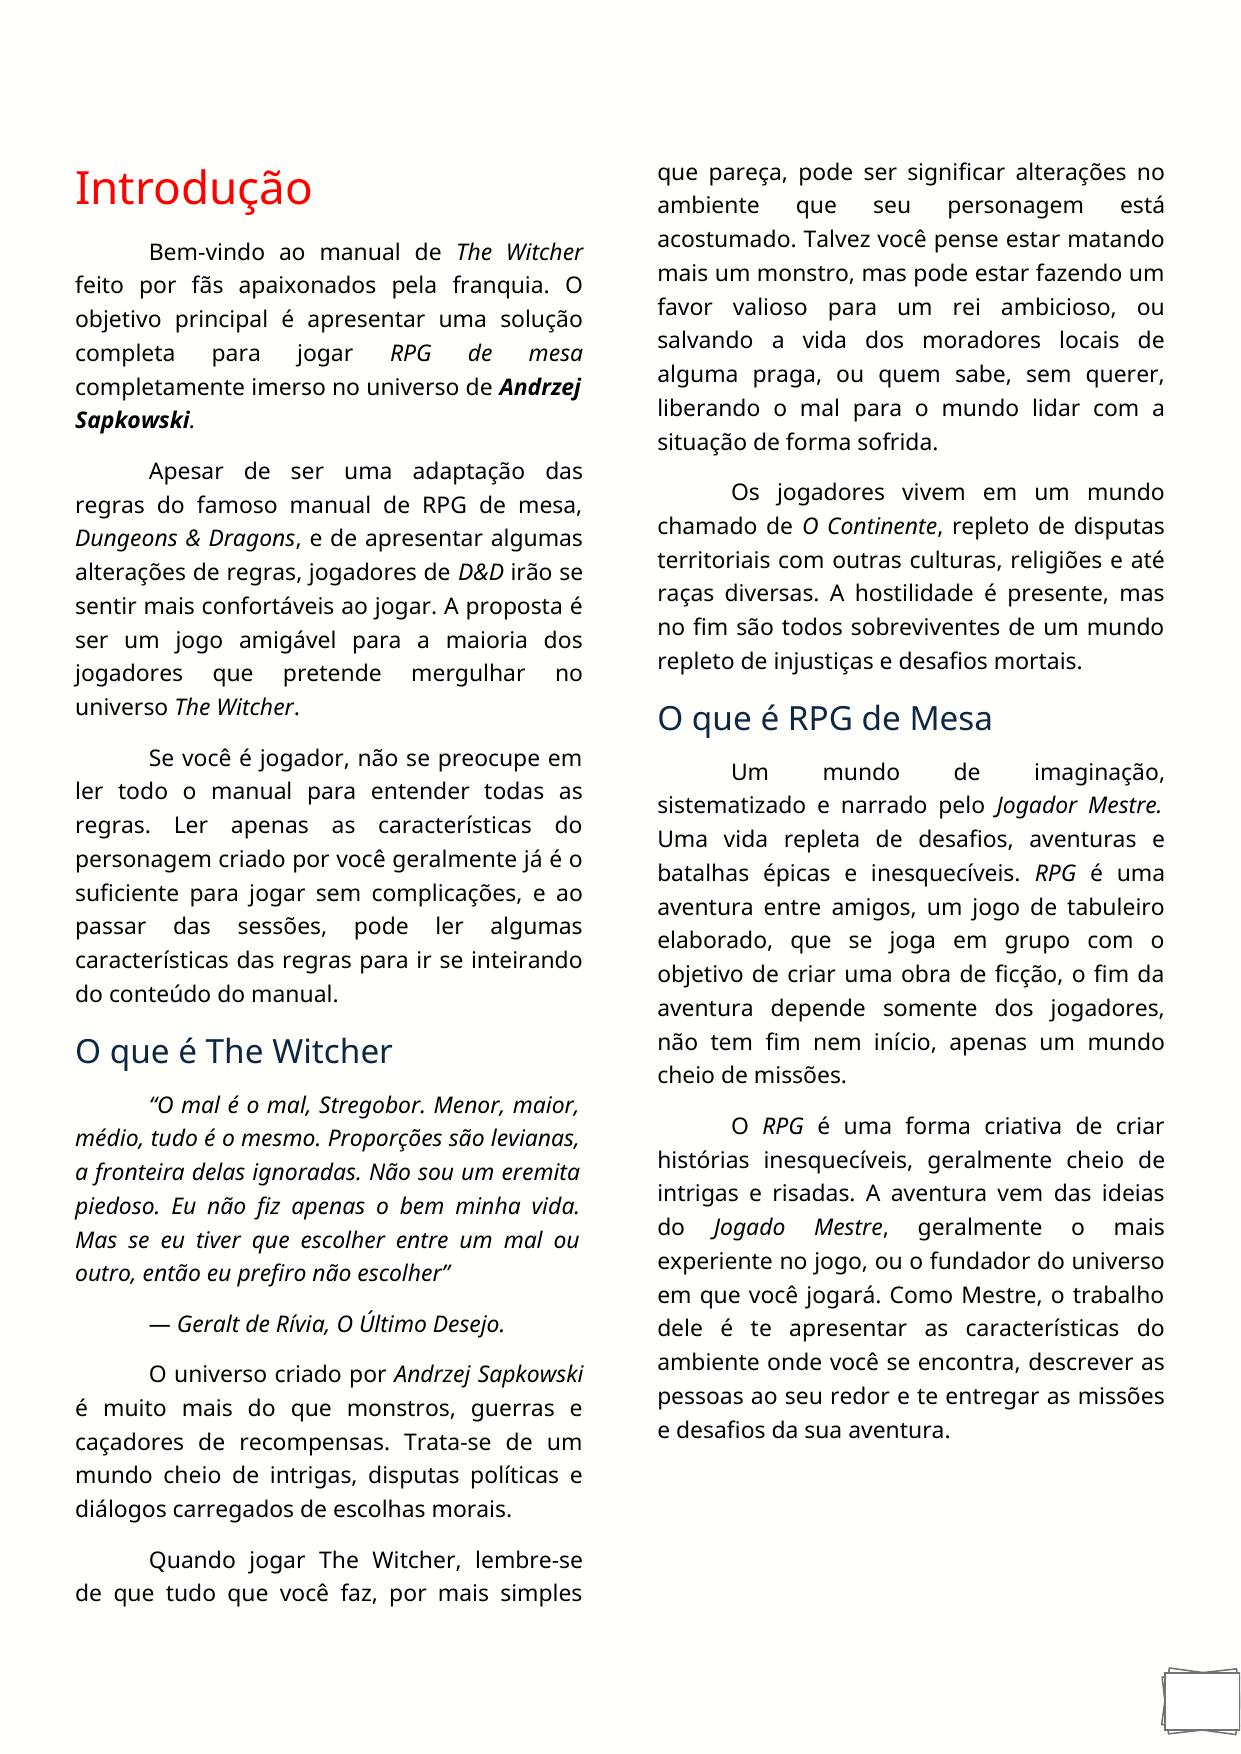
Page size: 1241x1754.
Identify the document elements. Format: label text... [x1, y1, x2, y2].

text Um mundo de imaginação, sistematizado e narrado pelo Jogador Mestre. Uma vida repleta de desafios, aventuras e batalhas épicas e inesquecíveis. RPG é uma aventura entre amigos, um jogo de tabuleiro elaborado, que se joga em grupo com o objetivo de criar uma obra de ficção, o fim da aventura depende somente dos jogadores, não tem fim nem início, apenas um mundo cheio de missões. [657, 756, 1165, 1091]
text Se você é jogador, não se preocupe em ler todo o manual para entender todas as regras. Ler apenas as características do personagem criado por você geralmente já é o suficiente para jogar sem complicações, e ao passar das sessões, pode ler algumas características das regras para ir se inteirando do conteúdo do manual. [75, 741, 583, 1009]
text O universo criado por Andrzej Sapkowski é muito mais do que monstros, guerras e caçadores de recompensas. Trata-se de um mundo cheio de intrigas, disputas políticas e diálogos carregados de escolhas morais. [75, 1358, 583, 1524]
text Introdução [75, 156, 583, 218]
text Apesar de ser uma adaptação das regras do famoso manual de RPG de mesa, Dungeons & Dragons, e de apresentar algumas alterações de regras, jogadores de D&D irão se sentir mais confortáveis ao jogar. A proposta é ser um jogo amigável para a maioria dos jogadores que pretende mergulhar no universo The Witcher. [75, 455, 583, 722]
text Os jogadores vivem em um mundo chamado de O Continente, repleto de disputas territoriais com outras culturas, religiões e até raças diversas. A hostilidade é presente, mas no fim são todos sobreviventes de um mundo repleto de injustiças e desafios mortais. [657, 476, 1165, 676]
text Quando jogar The Witcher, lembre-se de que tudo que você faz, por mais simples que pareça, pode ser significar alterações no ambiente que seu personagem está acostumado. Talvez você pense estar matando mais um monstro, mas pode estar fazendo um favor valioso para um rei ambicioso, ou salvando a vida dos moradores locais de alguma praga, ou quem sabe, sem querer, liberando o mal para o mundo lidar com a situação de forma sofrida. [657, 156, 1165, 457]
text Quando jogar The Witcher, lembre-se de que tudo que você faz, por mais simples que pareça, pode ser significar alterações no ambiente que seu personagem está acostumado. Talvez você pense estar matando mais um monstro, mas pode estar fazendo um favor valioso para um rei ambicioso, ou salvando a vida dos moradores locais de alguma praga, ou quem sabe, sem querer, liberando o mal para o mundo lidar com a situação de forma sofrida. [75, 1544, 583, 1609]
subtitle O que é RPG de Mesa [657, 695, 1165, 741]
text “O mal é o mal, Stregobor. Menor, maior, médio, tudo é o mesmo. Proporções são levianas, a fronteira delas ignoradas. Não sou um eremita piedoso. Eu não fiz apenas o bem minha vida. Mas se eu tiver que escolher entre um mal ou outro, então eu prefiro não escolher” [75, 1089, 583, 1289]
subtitle O que é The Witcher [75, 1028, 583, 1073]
text — Geralt de Rívia, O Último Desejo. [75, 1308, 583, 1339]
text Bem-vindo ao manual de The Witcher feito por fãs apaixonados pela franquia. O objetivo principal é apresentar uma solução completa para jogar RPG de mesa completamente imerso no universo de Andrzej Sapkowski. [75, 236, 583, 436]
text O RPG é uma forma criativa de criar histórias inesquecíveis, geralmente cheio de intrigas e risadas. A aventura vem das ideias do Jogado Mestre, geralmente o mais experiente no jogo, ou o fundador do universo em que você jogará. Como Mestre, o trabalho dele é te apresentar as características do ambiente onde você se encontra, descrever as pessoas ao seu redor e te entregar as missões e desafios da sua aventura. [657, 1110, 1165, 1445]
